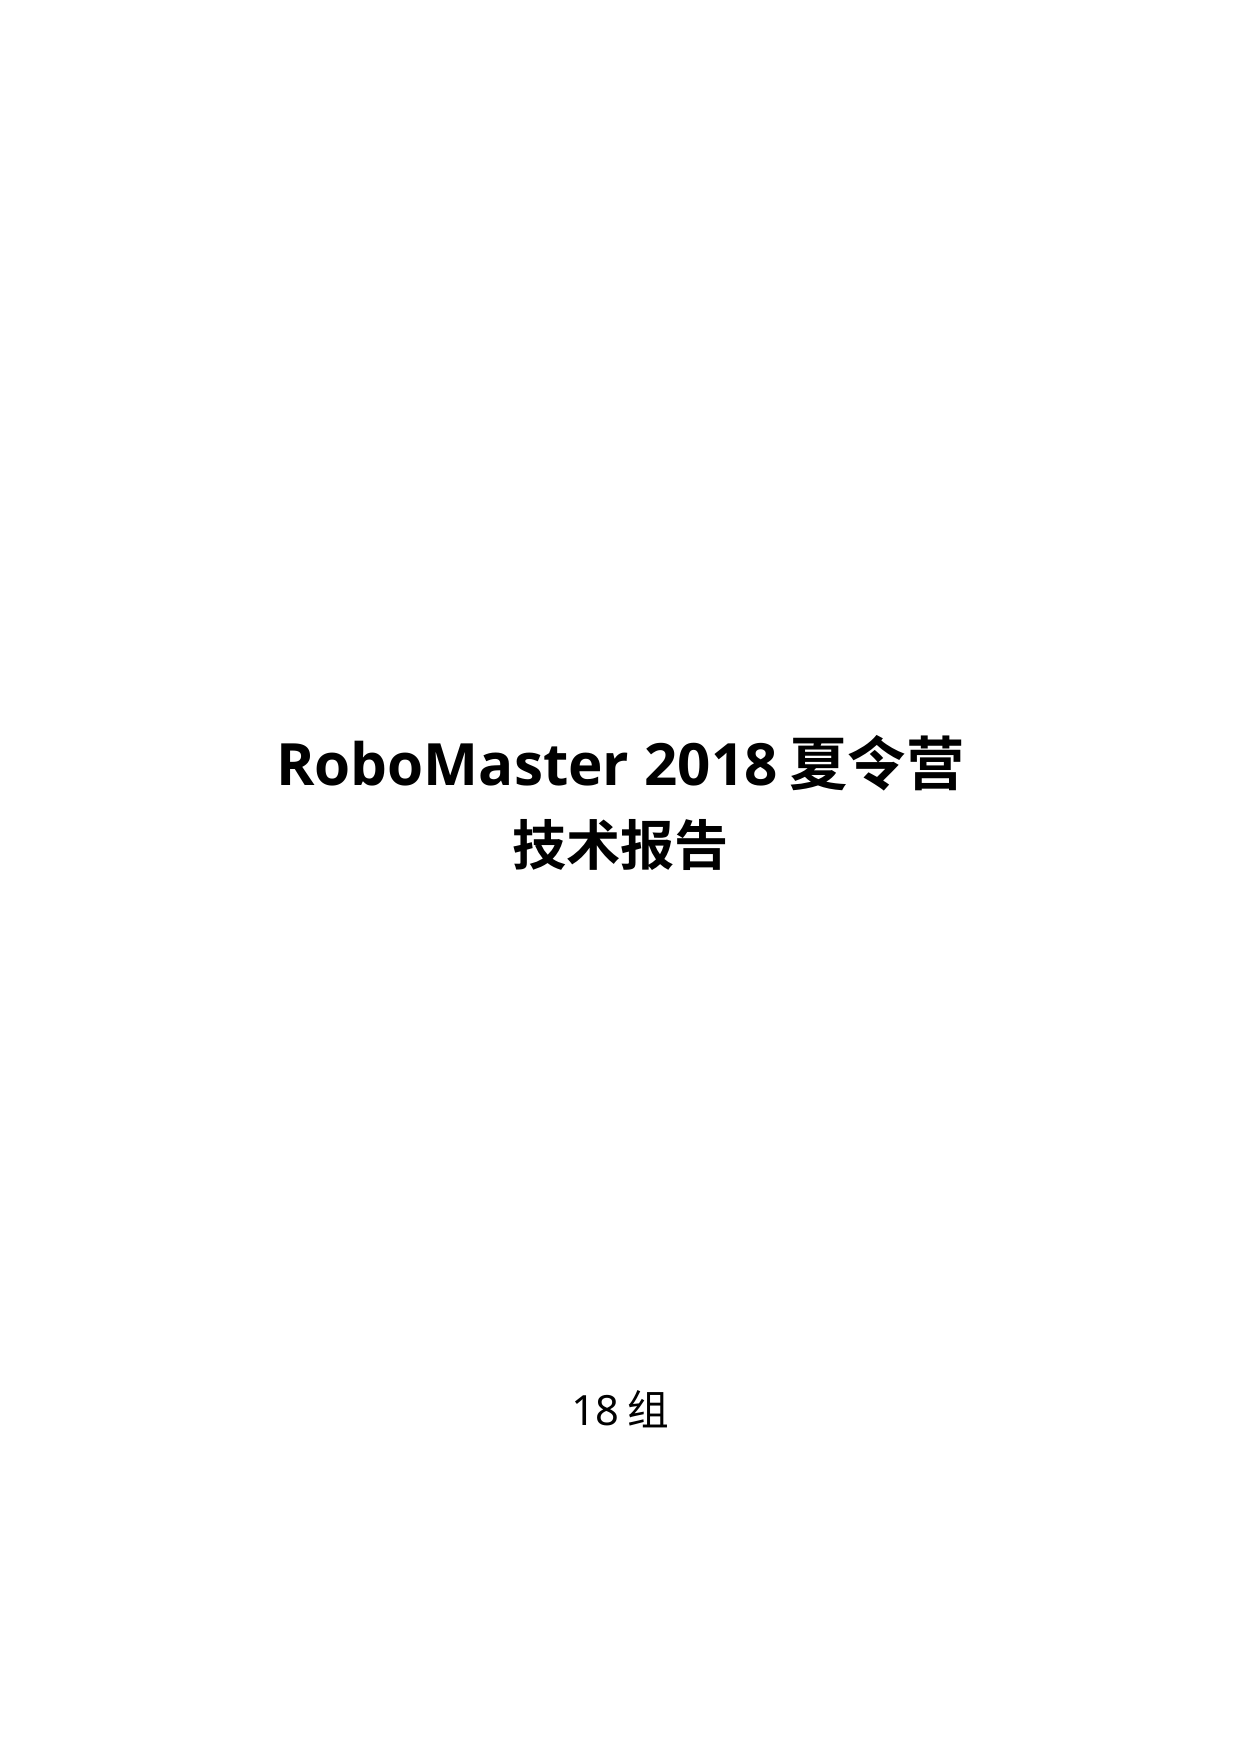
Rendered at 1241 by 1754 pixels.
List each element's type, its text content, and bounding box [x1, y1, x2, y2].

text 技术报告 [150, 802, 1090, 881]
text RoboMaster 2018夏令营 [150, 717, 1090, 802]
text 18组 [150, 1377, 1090, 1438]
